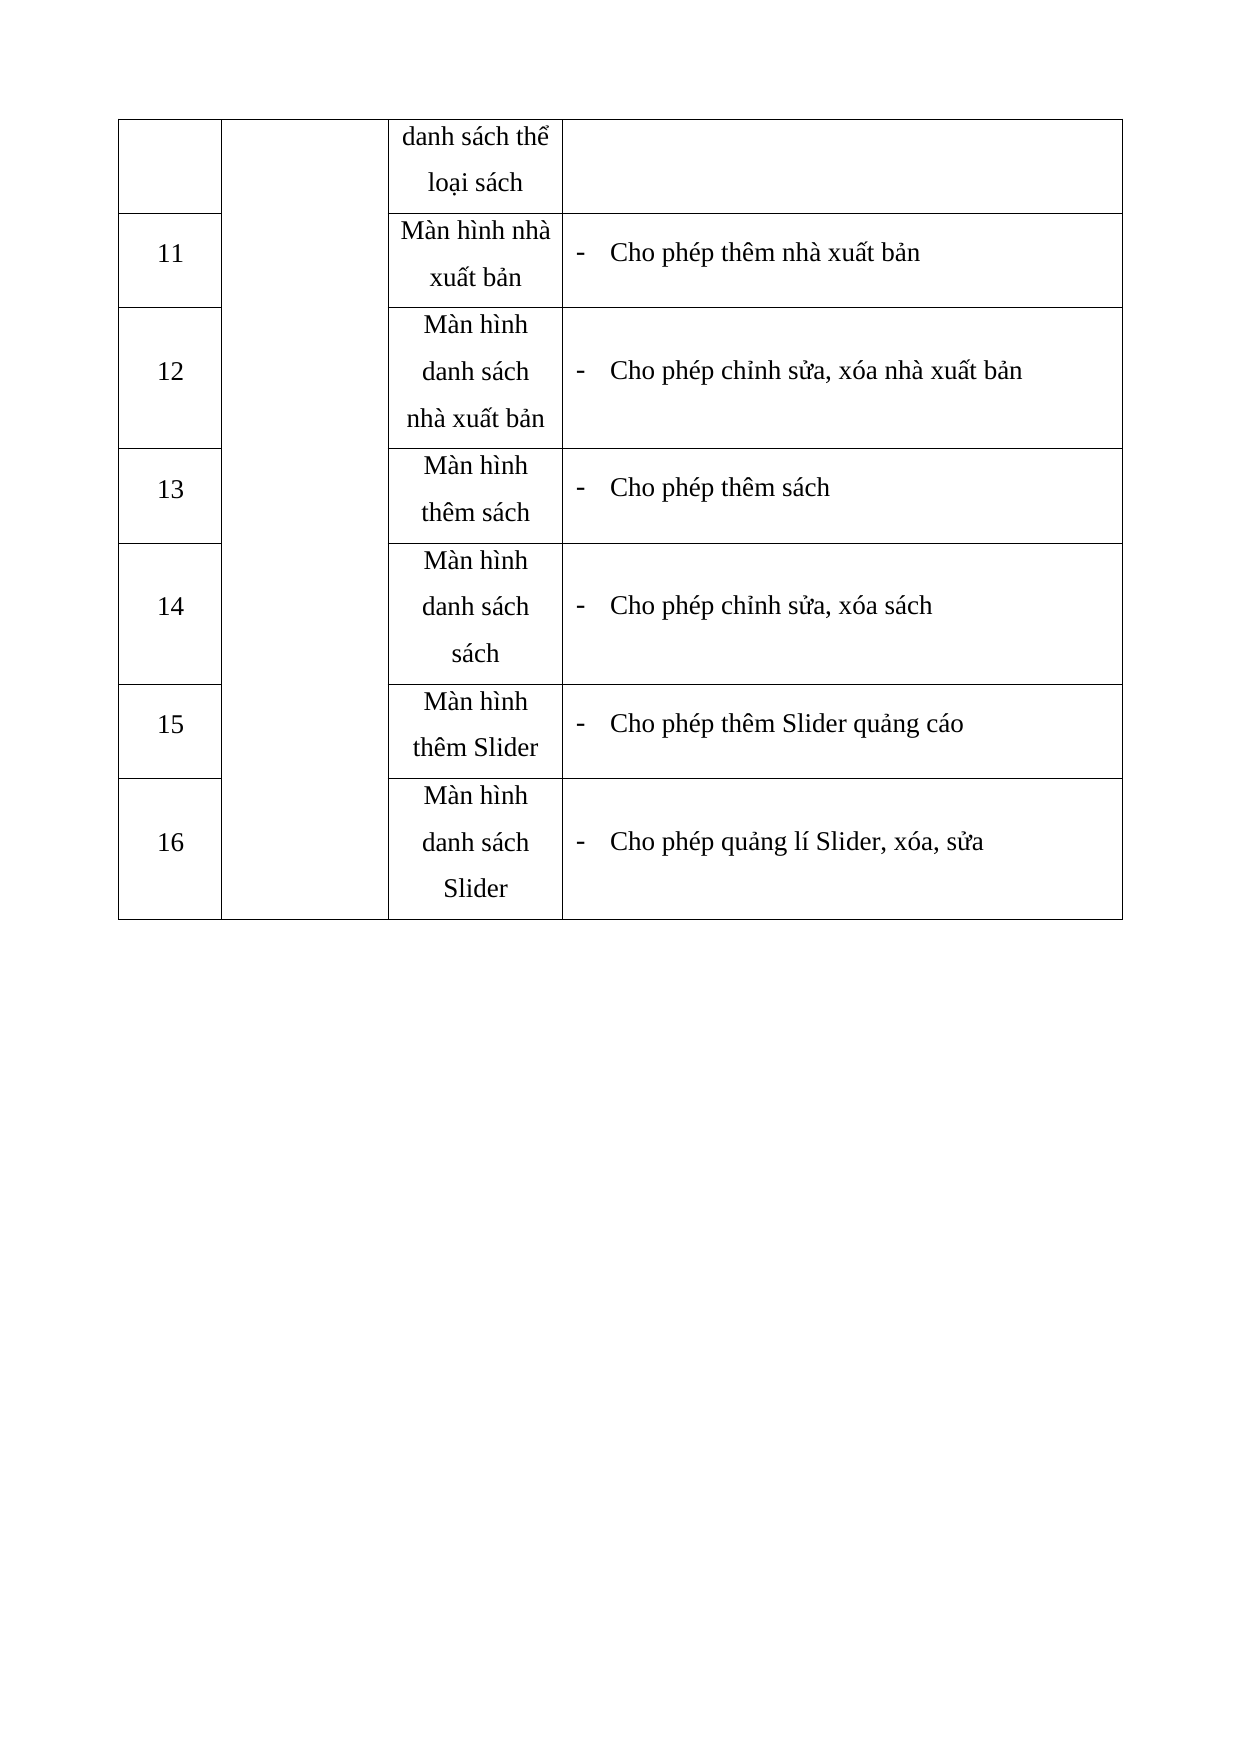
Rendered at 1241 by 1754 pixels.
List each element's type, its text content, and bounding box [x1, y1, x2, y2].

table_cell Màn hình nhà xuất bản [389, 214, 562, 307]
table_cell Màn hình thêm Slider [389, 685, 562, 778]
table_cell 12 [119, 308, 221, 448]
table_cell Cho phép chỉnh sửa, xóa nhà xuất bản [563, 308, 1122, 448]
table_cell Cho phép thêm Slider quảng cáo [563, 685, 1122, 778]
table_cell Cho phép thêm sách [563, 449, 1122, 543]
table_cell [563, 120, 1122, 213]
table_cell Cho phép thêm nhà xuất bản [563, 214, 1122, 307]
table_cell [389, 120, 562, 213]
table_cell Màn hình danh sách nhà xuất bản [389, 308, 562, 448]
table_cell Màn hình danh sách sách [389, 544, 562, 684]
table_cell 15 [119, 685, 221, 778]
table_cell Màn hình danh sách Slider [389, 779, 562, 919]
table_cell Cho phép chỉnh sửa, xóa sách [563, 544, 1122, 684]
table_cell Cho phép quảng lí Slider, xóa, sửa [563, 779, 1122, 919]
table_cell 10 [119, 120, 221, 213]
table_cell Màn hình thêm sách [389, 449, 562, 543]
table_cell 13 [119, 449, 221, 543]
table_cell 14 [119, 544, 221, 684]
table_cell 16 [119, 779, 221, 919]
table_cell 11 [119, 214, 221, 307]
